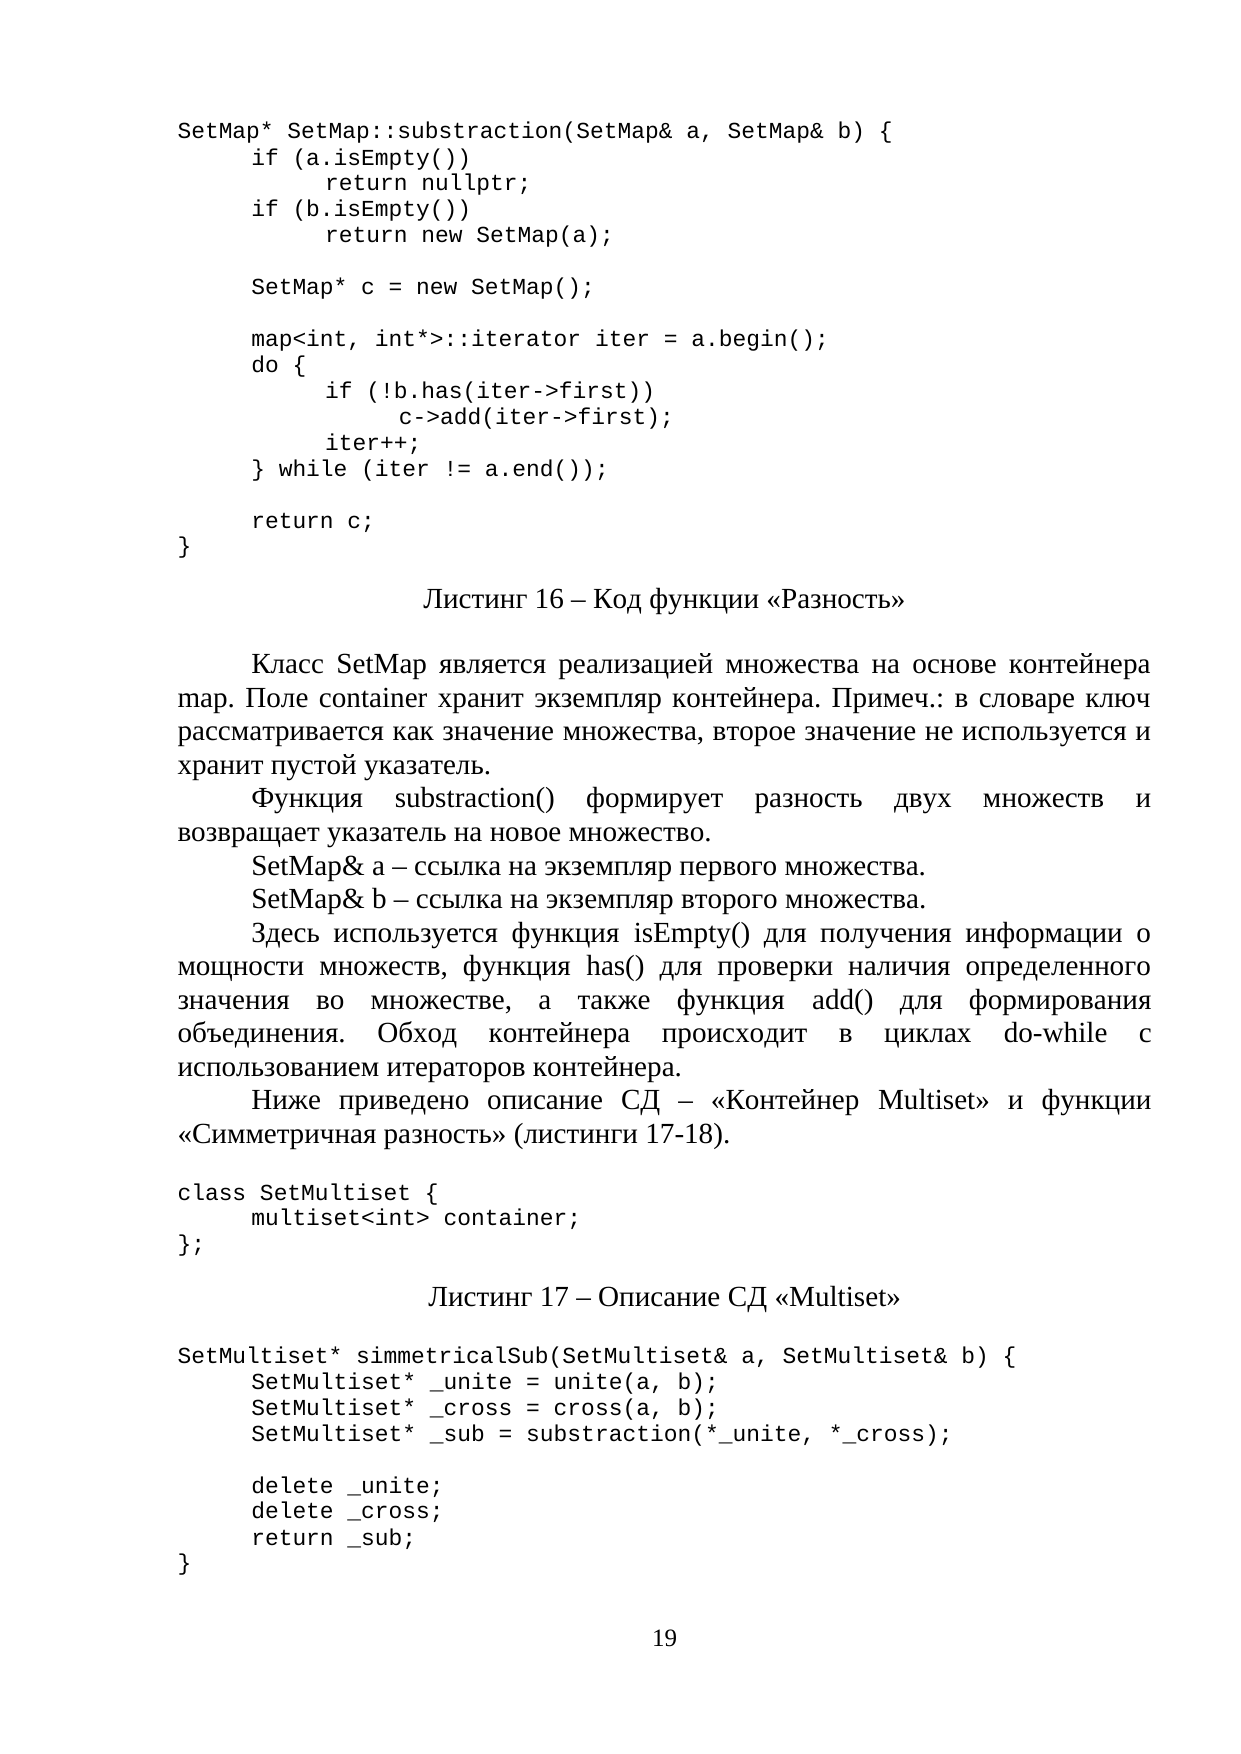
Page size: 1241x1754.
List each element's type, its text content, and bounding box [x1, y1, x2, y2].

text SetMap& b – ссылка на экземпляр второго множества. [177, 881, 1152, 915]
text if (!b.has(iter->first)) [177, 379, 1152, 405]
text Листинг 16 – Код функции «Разность» [177, 582, 1152, 615]
text Ниже приведено описание СД – «Контейнер Multiset» и функции «Симметричная разность» (листинги 17-18). [177, 1082, 1152, 1149]
text SetMultiset* _unite = unite(a, b); [177, 1370, 1152, 1396]
text map<int, int*>::iterator iter = a.begin(); [177, 327, 1152, 353]
text SetMultiset* simmetricalSub(SetMultiset& a, SetMultiset& b) { [177, 1344, 1152, 1370]
text SetMultiset* _cross = cross(a, b); [177, 1396, 1152, 1422]
text do { [177, 353, 1152, 379]
text return _sub; [177, 1526, 1152, 1552]
text multiset<int> container; [177, 1207, 1152, 1233]
text } [177, 535, 1152, 561]
text Здесь используется функция isEmpty() для получения информации о мощности множеств, функция has() для проверки наличия определенного значения во множестве, а также функция add() для формирования объединения. Обход контейнера происходит в циклах do-while с использованием итераторов контейнера. [177, 915, 1152, 1082]
text Класс SetMap является реализацией множества на основе контейнера map. Поле container хранит экземпляр контейнера. Примеч.: в словаре ключ рассматривается как значение множества, второе значение не используется и хранит пустой указатель. [177, 646, 1152, 781]
text return c; [177, 509, 1152, 535]
text }; [177, 1233, 1152, 1259]
text return nullptr; [177, 172, 1152, 198]
text Функция substraction() формирует разность двух множеств и возвращает указатель на новое множество. [177, 781, 1152, 848]
text iter++; [177, 431, 1152, 457]
text SetMap& a – ссылка на экземпляр первого множества. [177, 848, 1152, 881]
text Листинг 17 – Описание СД «Multiset» [177, 1279, 1152, 1313]
text } [177, 1552, 1152, 1578]
text } while (iter != a.end()); [177, 457, 1152, 483]
text delete _cross; [177, 1500, 1152, 1526]
text c->add(iter->first); [177, 405, 1152, 431]
text SetMap* SetMap::substraction(SetMap& a, SetMap& b) { [177, 120, 1152, 146]
text class SetMultiset { [177, 1181, 1152, 1207]
text if (b.isEmpty()) [177, 198, 1152, 224]
text SetMap* c = new SetMap(); [177, 276, 1152, 301]
text delete _unite; [177, 1474, 1152, 1500]
text if (a.isEmpty()) [177, 146, 1152, 172]
text return new SetMap(a); [177, 224, 1152, 249]
text SetMultiset* _sub = substraction(*_unite, *_cross); [177, 1422, 1152, 1448]
